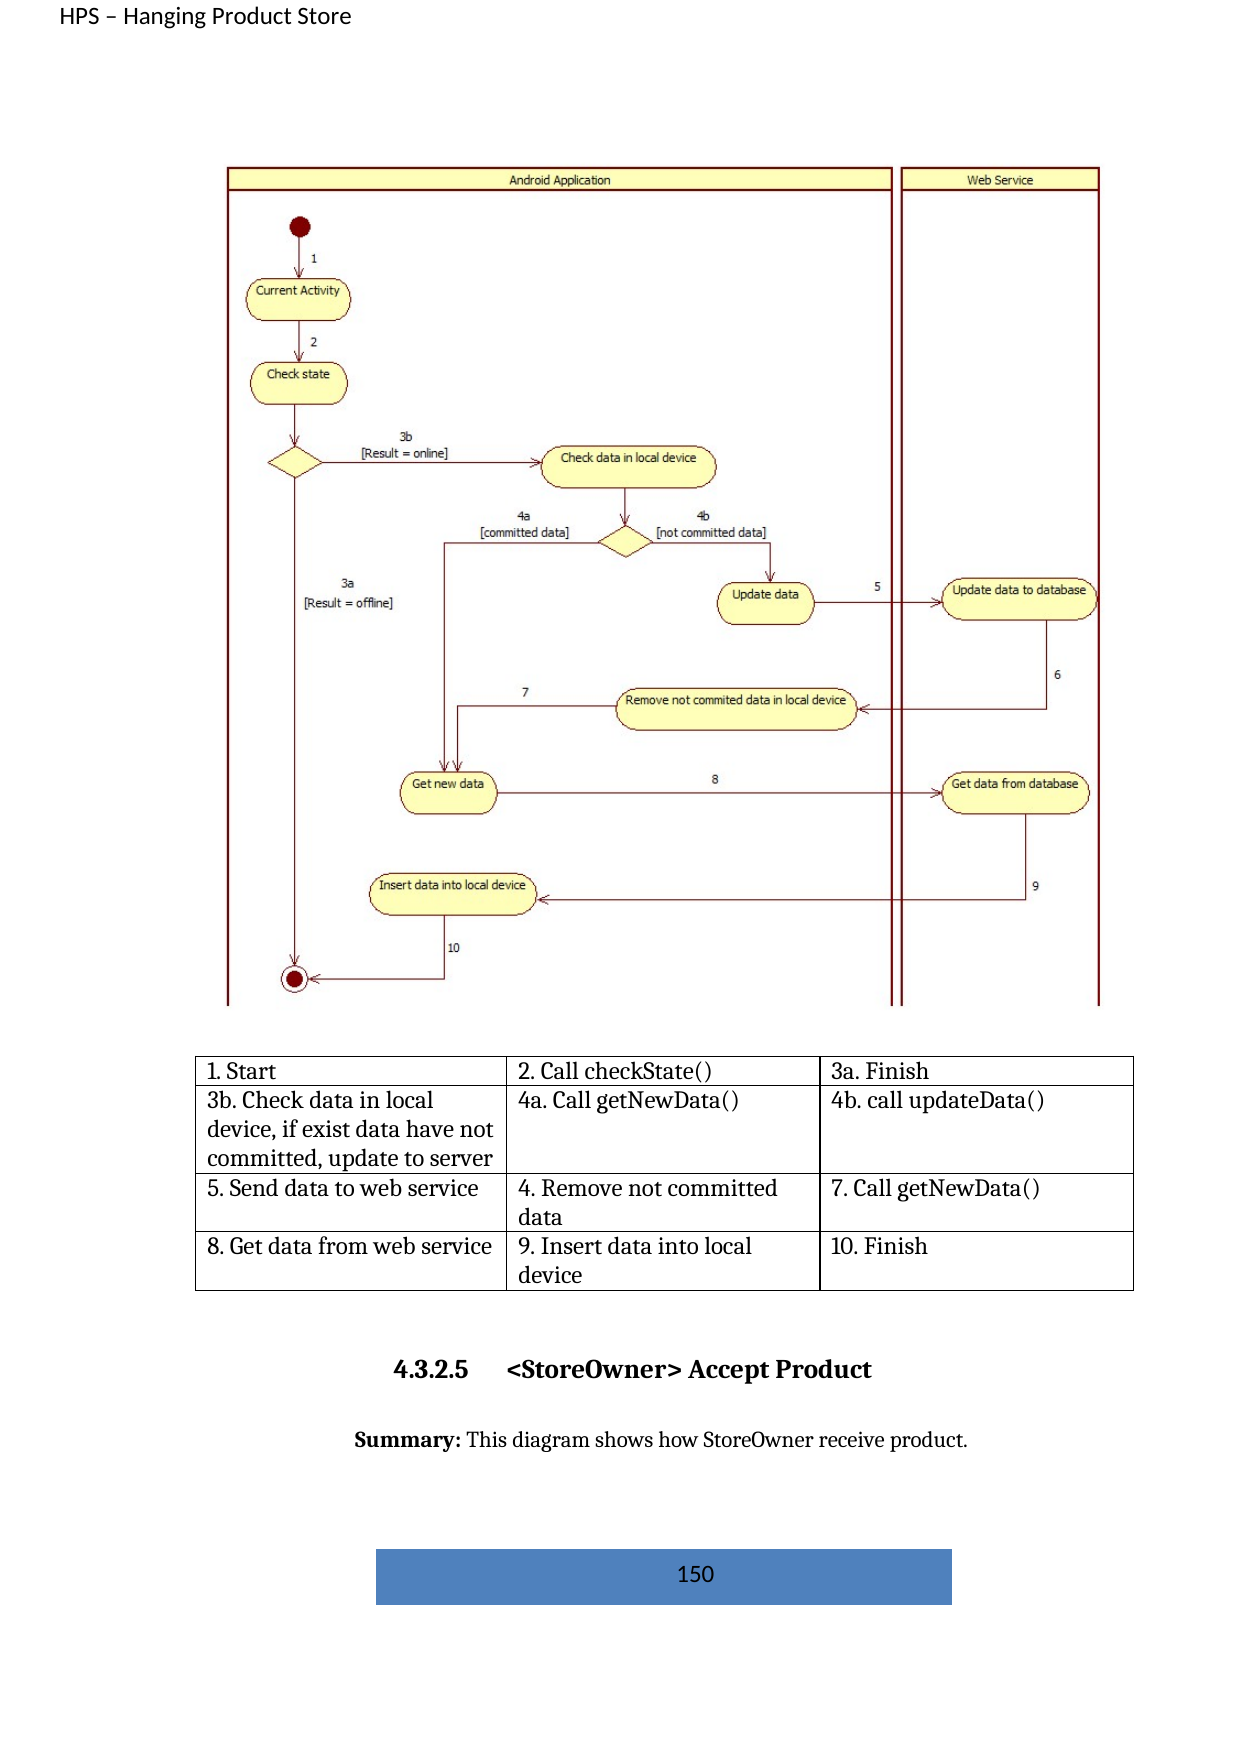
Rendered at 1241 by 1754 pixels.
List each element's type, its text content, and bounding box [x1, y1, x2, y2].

table_header 2. Call checkState() [507, 1057, 819, 1085]
table_cell 3b. Check data in local device, if exist data have not committed, update to server [196, 1086, 506, 1173]
table_cell 7. Call getNewData() [821, 1174, 1133, 1231]
table_cell 4. Remove not committed data [507, 1174, 819, 1231]
text Summary: This diagram shows how StoreOwner receive product. [281, 1427, 1122, 1453]
table_cell 9. Insert data into local device [507, 1232, 819, 1290]
subtitle <StoreOwner> Accept Product [393, 1354, 1122, 1385]
table_header 3a. Finish [821, 1057, 1133, 1085]
table_cell 5. Send data to web service [196, 1174, 506, 1231]
table_header 1. Start [196, 1057, 506, 1085]
table_cell 8. Get data from web service [196, 1232, 506, 1290]
table_cell 10. Finish [821, 1232, 1133, 1290]
table_cell 4b. call updateData() [821, 1086, 1133, 1173]
table_cell 4a. Call getNewData() [507, 1086, 819, 1173]
picture [207, 147, 1122, 1027]
